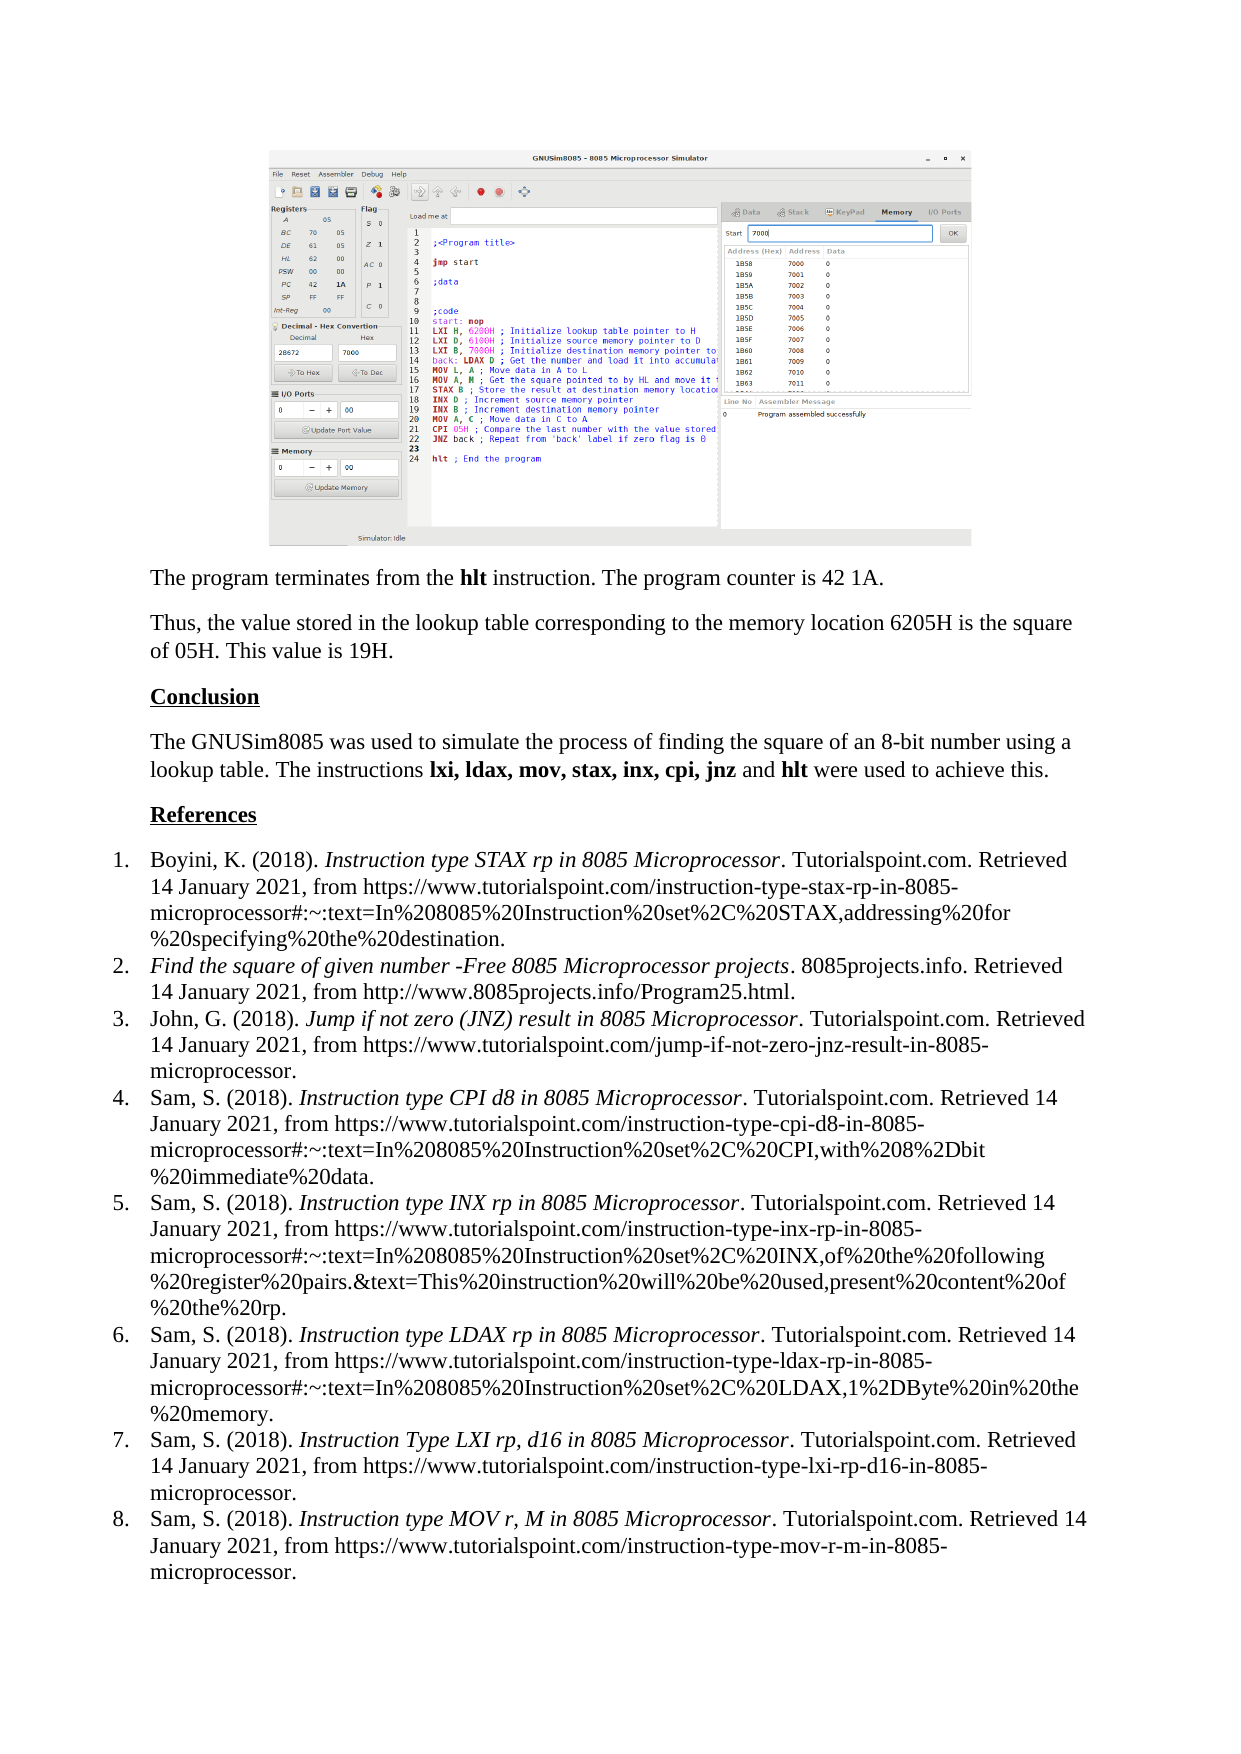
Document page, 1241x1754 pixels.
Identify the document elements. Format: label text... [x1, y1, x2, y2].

list Sam, S. (2018). Instruction type MOV r, M in 8085 Microprocessor. Tutorialspoint.com. Retrieved 14 January 2021, from https://www.tutorialspoint.com/instruction-type-mov-r-m-in-8085-microprocessor. [112, 1505, 1090, 1584]
list Boyini, K. (2018). Instruction type STAX rp in 8085 Microprocessor. Tutorialspoint.com. Retrieved 14 January 2021, from https://www.tutorialspoint.com/instruction-type-stax-rp-in-8085-microprocessor#:~:text=In%208085%20Instruction%20set%2C%20STAX,addressing%20for%20specifying%20the%20destination. [112, 846, 1090, 952]
list John, G. (2018). Jump if not zero (JNZ) result in 8085 Microprocessor. Tutorialspoint.com. Retrieved 14 January 2021, from https://www.tutorialspoint.com/jump-if-not-zero-jnz-result-in-8085-microprocessor. [112, 1004, 1090, 1084]
text The GNUSim8085 was used to simulate the process of finding the square of an 8-bit number using a lookup table. The instructions lxi, ldax, mov, stax, inx, cpi, jnz and hlt were used to achieve this. [150, 728, 1090, 783]
list Sam, S. (2018). Instruction type LDAX rp in 8085 Microprocessor. Tutorialspoint.com. Retrieved 14 January 2021, from https://www.tutorialspoint.com/instruction-type-ldax-rp-in-8085-microprocessor#:~:text=In%208085%20Instruction%20set%2C%20LDAX,1%2DByte%20in%20the%20memory. [112, 1321, 1090, 1426]
picture [268, 150, 972, 546]
list Sam, S. (2018). Instruction type INX rp in 8085 Microprocessor. Tutorialspoint.com. Retrieved 14 January 2021, from https://www.tutorialspoint.com/instruction-type-inx-rp-in-8085-microprocessor#:~:text=In%208085%20Instruction%20set%2C%20INX,of%20the%20following%20register%20pairs.&text=This%20instruction%20will%20be%20used,present%20content%20of%20the%20rp. [112, 1189, 1090, 1321]
text References [150, 801, 1090, 828]
list Sam, S. (2018). Instruction Type LXI rp, d16 in 8085 Microprocessor. Tutorialspoint.com. Retrieved 14 January 2021, from https://www.tutorialspoint.com/instruction-type-lxi-rp-d16-in-8085-microprocessor. [112, 1426, 1090, 1505]
list Find the square of given number -Free 8085 Microprocessor projects. 8085projects.info. Retrieved 14 January 2021, from http://www.8085projects.info/Program25.html. [112, 952, 1090, 1004]
text The program terminates from the hlt instruction. The program counter is 42 1A. [150, 564, 1090, 590]
text Conclusion [150, 683, 1090, 709]
text Thus, the value stored in the lookup table corresponding to the memory location 6205H is the square of 05H. This value is 19H. [150, 609, 1090, 664]
list Sam, S. (2018). Instruction type CPI d8 in 8085 Microprocessor. Tutorialspoint.com. Retrieved 14 January 2021, from https://www.tutorialspoint.com/instruction-type-cpi-d8-in-8085-microprocessor#:~:text=In%208085%20Instruction%20set%2C%20CPI,with%208%2Dbit%20immediate%20data. [112, 1084, 1090, 1189]
